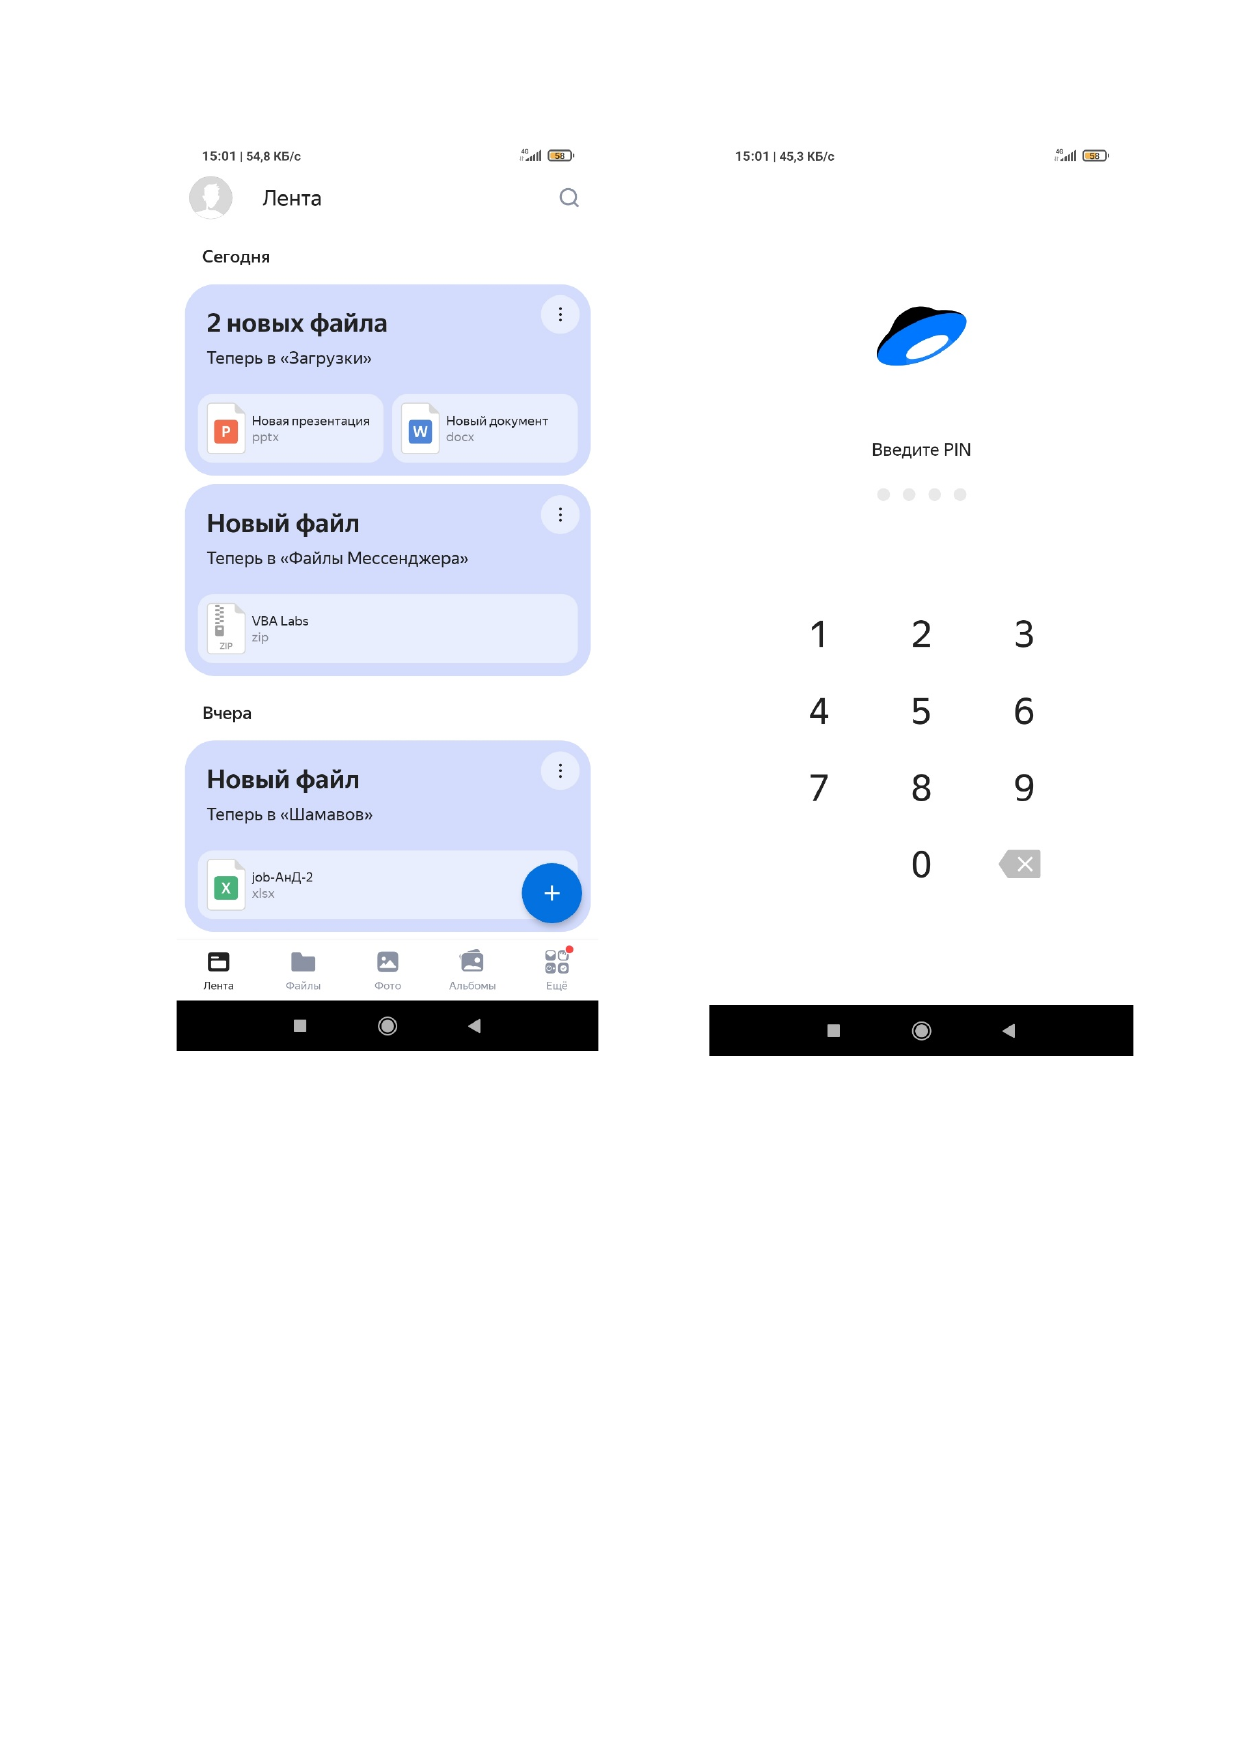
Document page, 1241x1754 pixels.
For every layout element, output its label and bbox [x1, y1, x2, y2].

picture [709, 136, 1134, 1054]
picture [176, 136, 599, 1049]
